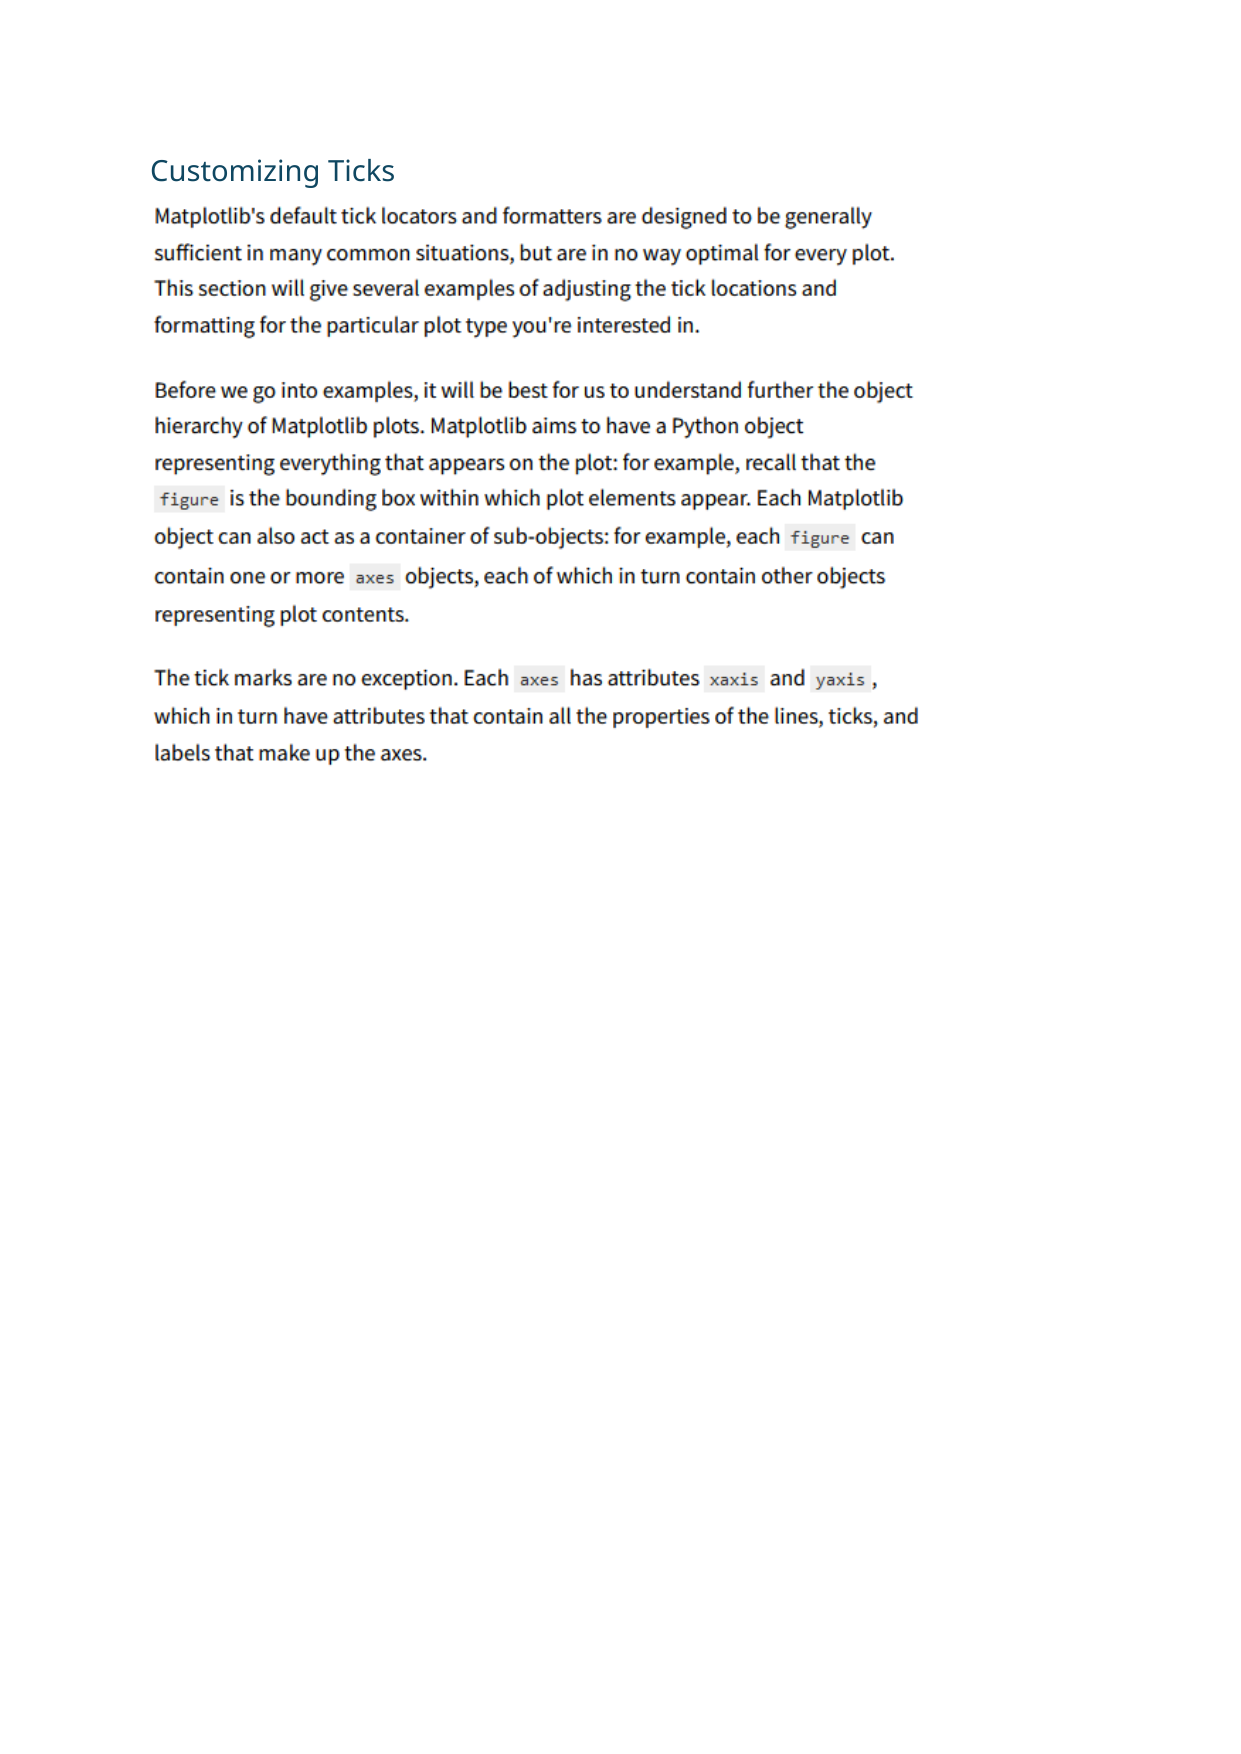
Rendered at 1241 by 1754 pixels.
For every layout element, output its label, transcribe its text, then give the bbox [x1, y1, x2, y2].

subtitle Customizing Ticks [150, 150, 1090, 190]
picture [150, 201, 1091, 772]
